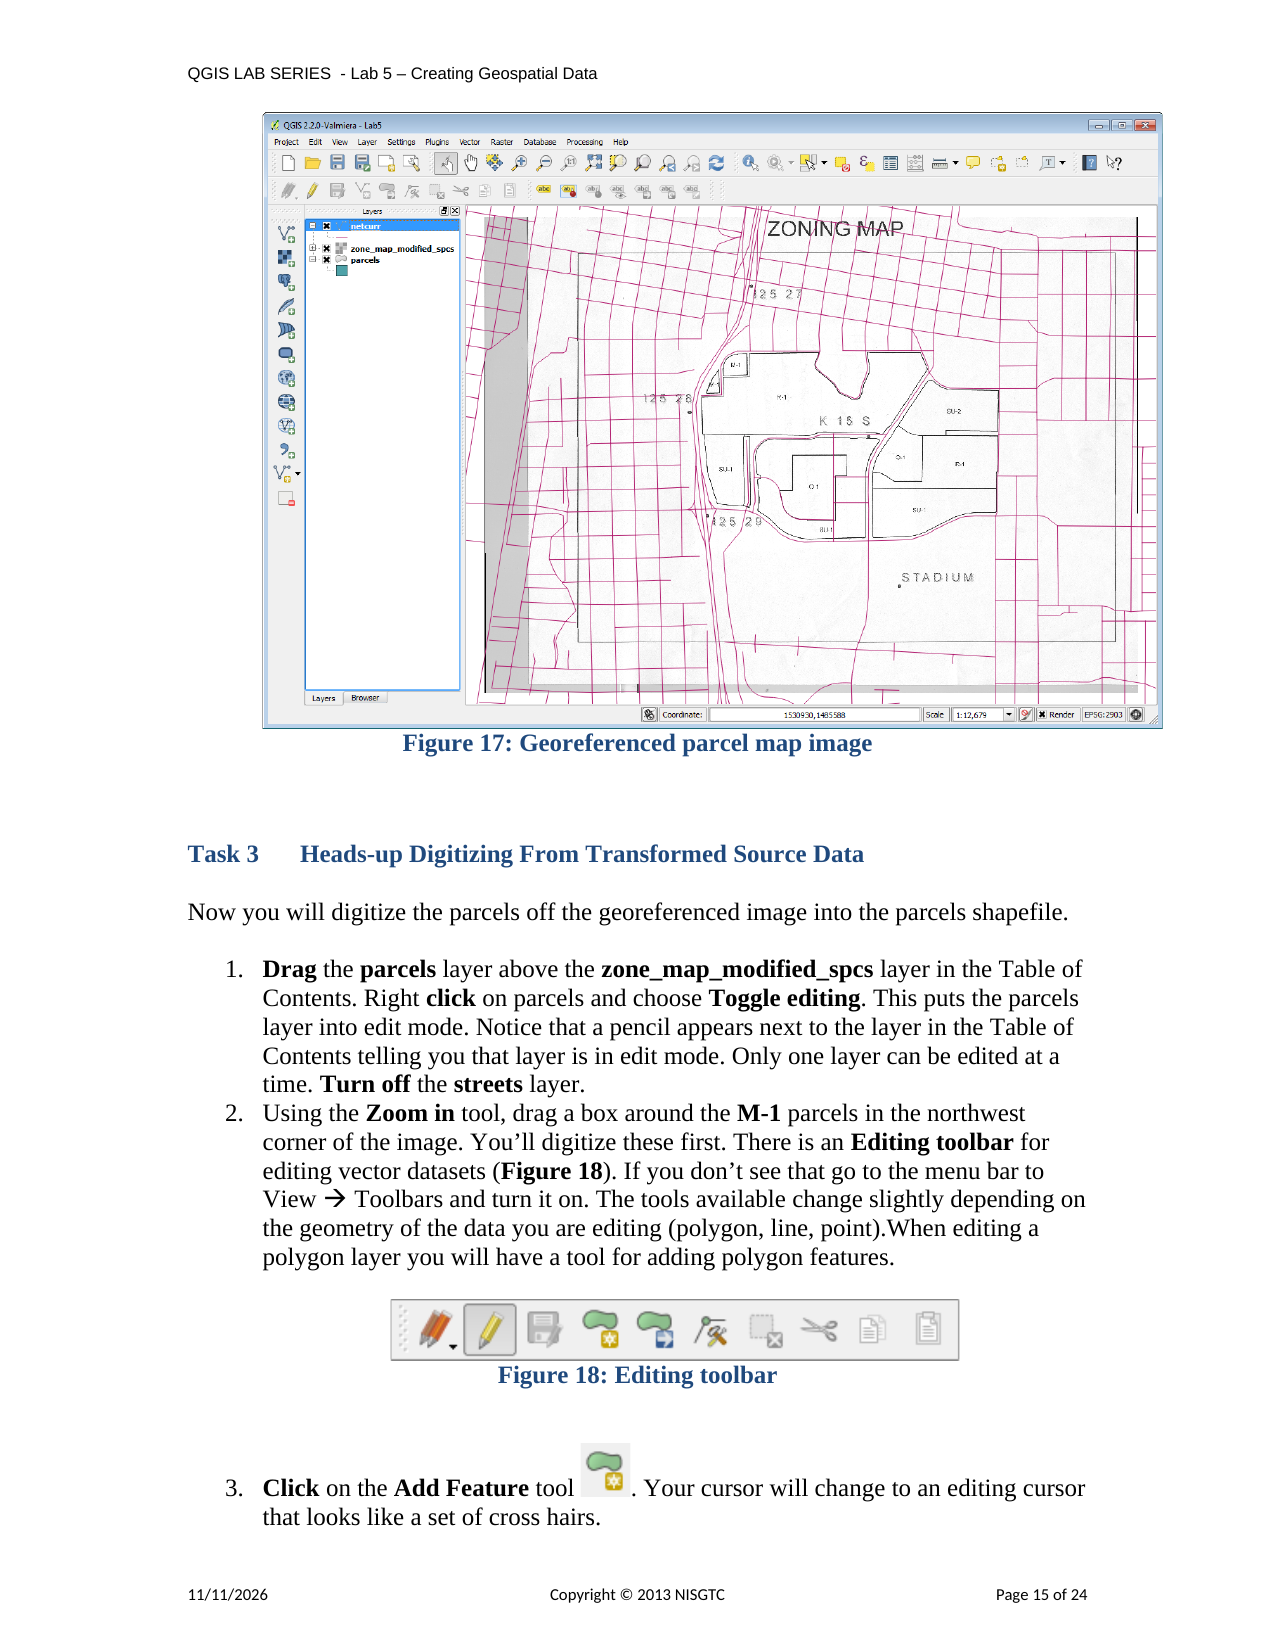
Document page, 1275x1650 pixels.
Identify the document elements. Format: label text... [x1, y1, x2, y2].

list Heads-up Digitizing From Transformed Source Data [187, 839, 1087, 868]
picture [262, 112, 1163, 729]
list Click on the Add Feature tool . Your cursor will change to an editing cursor that looks like a set of cross hairs. [225, 1443, 1087, 1530]
text Figure 17: Georeferenced parcel map image [187, 728, 1087, 757]
list Using the Zoom in tool, drag a box around the M-1 parcels in the northwest corner of the image. You’ll digitize these first. There is an Editing toolbar for editing vector datasets (Figure 18). If you don’t see that go to the menu bar to View Toolbars and turn it on. The tools available change slightly depending on the geometry of the data you are editing (polygon, line, point).When editing a polygon layer you will have a tool for adding polygon features. [225, 1098, 1087, 1271]
text Figure 18: Editing toolbar [187, 1360, 1087, 1389]
list Drag the parcels layer above the zone_map_modified_spcs layer in the Table of Contents. Right click on parcels and choose Toggle editing. This puts the parcels layer into edit mode. Notice that a pencil appears next to the layer in the Table of Contents telling you that layer is in edit mode. Only one layer can be edited at a time. Turn off the streets layer. [225, 954, 1087, 1098]
picture [580, 1443, 631, 1497]
text Now you will digitize the parcels off the georeferenced image into the parcels shapefile. [187, 897, 1087, 926]
picture [390, 1299, 960, 1361]
